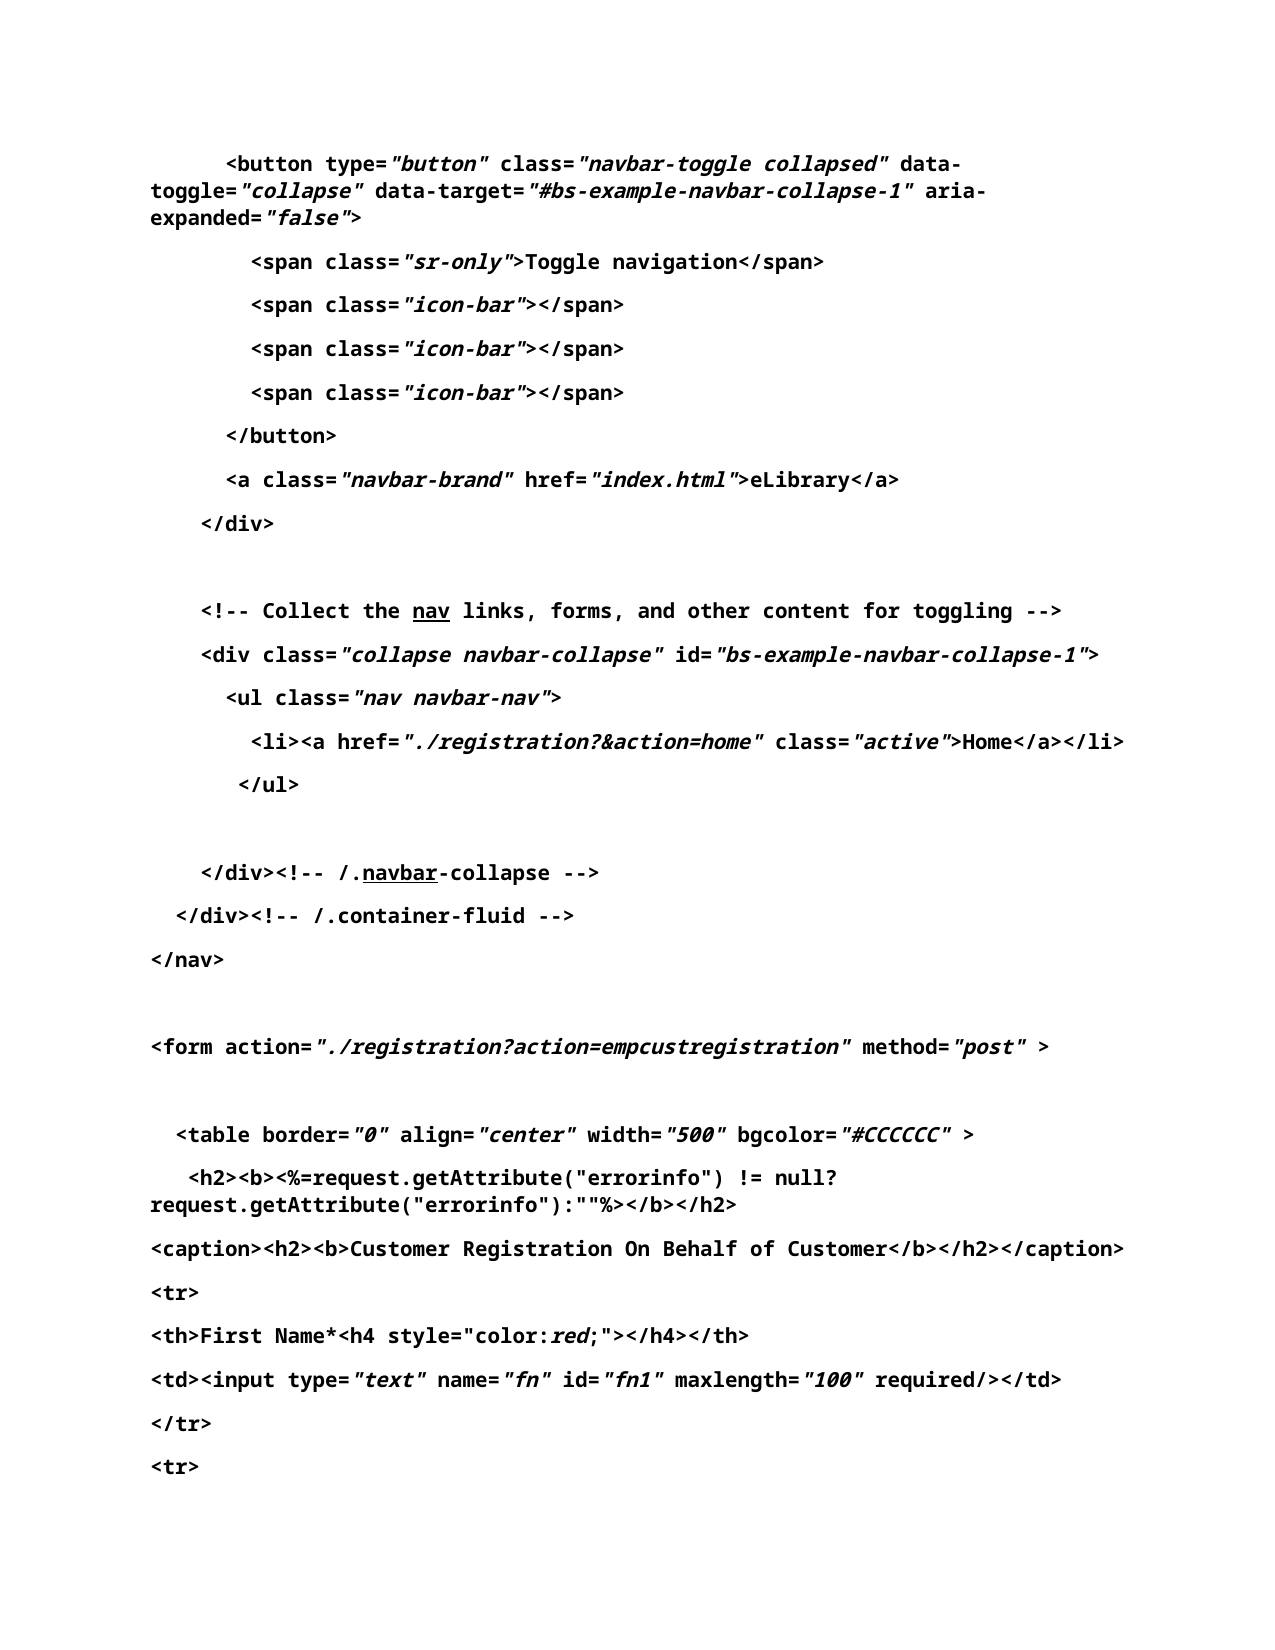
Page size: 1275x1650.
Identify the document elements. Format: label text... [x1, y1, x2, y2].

text <ul class="nav navbar-nav"> [150, 684, 1125, 711]
text <span class="icon-bar"></span> [150, 378, 1125, 406]
text <a class="navbar-brand" href="index.html">eLibrary</a> [150, 466, 1125, 493]
text </ul> [150, 771, 1125, 798]
text <button type="button" class="navbar-toggle collapsed" data-toggle="collapse" data-target="#bs-example-navbar-collapse-1" aria-expanded="false"> [150, 150, 1125, 231]
text <span class="icon-bar"></span> [150, 291, 1125, 318]
text </tr> [150, 1409, 1125, 1436]
text <td><input type="text" name="fn" id="fn1" maxlength="100" required/></td> [150, 1366, 1125, 1393]
text <tr> [150, 1278, 1125, 1305]
text </div><!-- /.navbar-collapse --> [150, 859, 1125, 886]
text <caption><h2><b>Customer Registration On Behalf of Customer</b></h2></caption> [150, 1235, 1125, 1262]
text <th>First Name*<h4 style="color:red;"></h4></th> [150, 1322, 1125, 1349]
text <table border="0" align="center" width="500" bgcolor="#CCCCCC" > [150, 1121, 1125, 1147]
text <tr> [150, 1453, 1125, 1480]
text <!-- Collect the nav links, forms, and other content for toggling --> [150, 597, 1125, 624]
text <li><a href="./registration?&action=home" class="active">Home</a></li> [150, 728, 1125, 755]
text <div class="collapse navbar-collapse" id="bs-example-navbar-collapse-1"> [150, 640, 1125, 667]
text </button> [150, 422, 1125, 449]
text </nav> [150, 946, 1125, 973]
text <span class="sr-only">Toggle navigation</span> [150, 248, 1125, 274]
text <span class="icon-bar"></span> [150, 335, 1125, 362]
text </div><!-- /.container-fluid --> [150, 902, 1125, 929]
text <form action="./registration?action=empcustregistration" method="post" > [150, 1033, 1125, 1060]
text </div> [150, 509, 1125, 536]
text <h2><b><%=request.getAttribute("errorinfo") != null?request.getAttribute("errorinfo"):""%></b></h2> [150, 1164, 1125, 1218]
